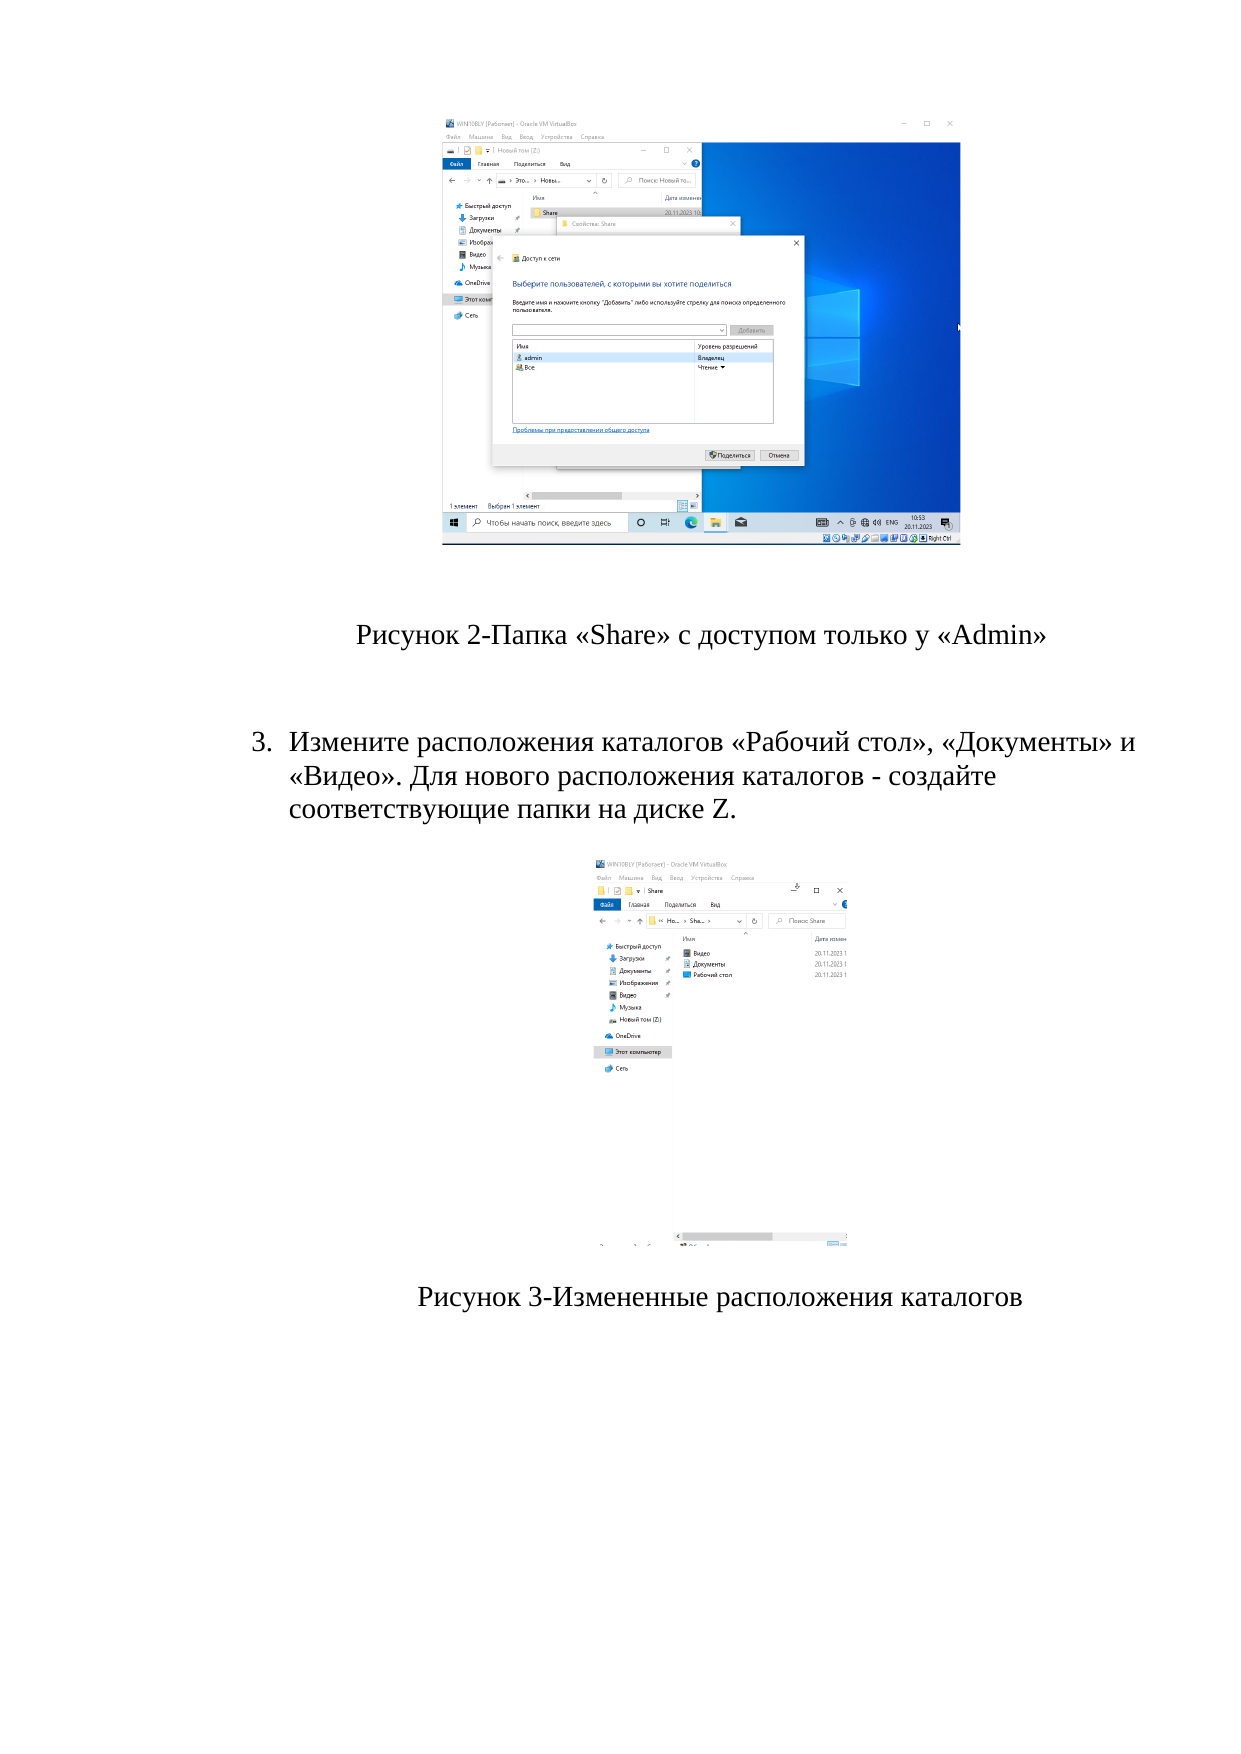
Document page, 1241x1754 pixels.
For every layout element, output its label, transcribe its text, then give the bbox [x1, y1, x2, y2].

text Рисунок 2-Папка «Share» с доступом только у «Admin» [251, 617, 1152, 651]
picture [593, 858, 847, 1246]
list Измените расположения каталогов «Рабочий стол», «Документы» и «Видео». Для нового расположения каталогов - создайте соответствующие папки на диске Z. [251, 724, 1152, 825]
picture [442, 118, 961, 545]
list Рисунок 3-Измененные расположения каталогов [288, 1279, 1152, 1312]
